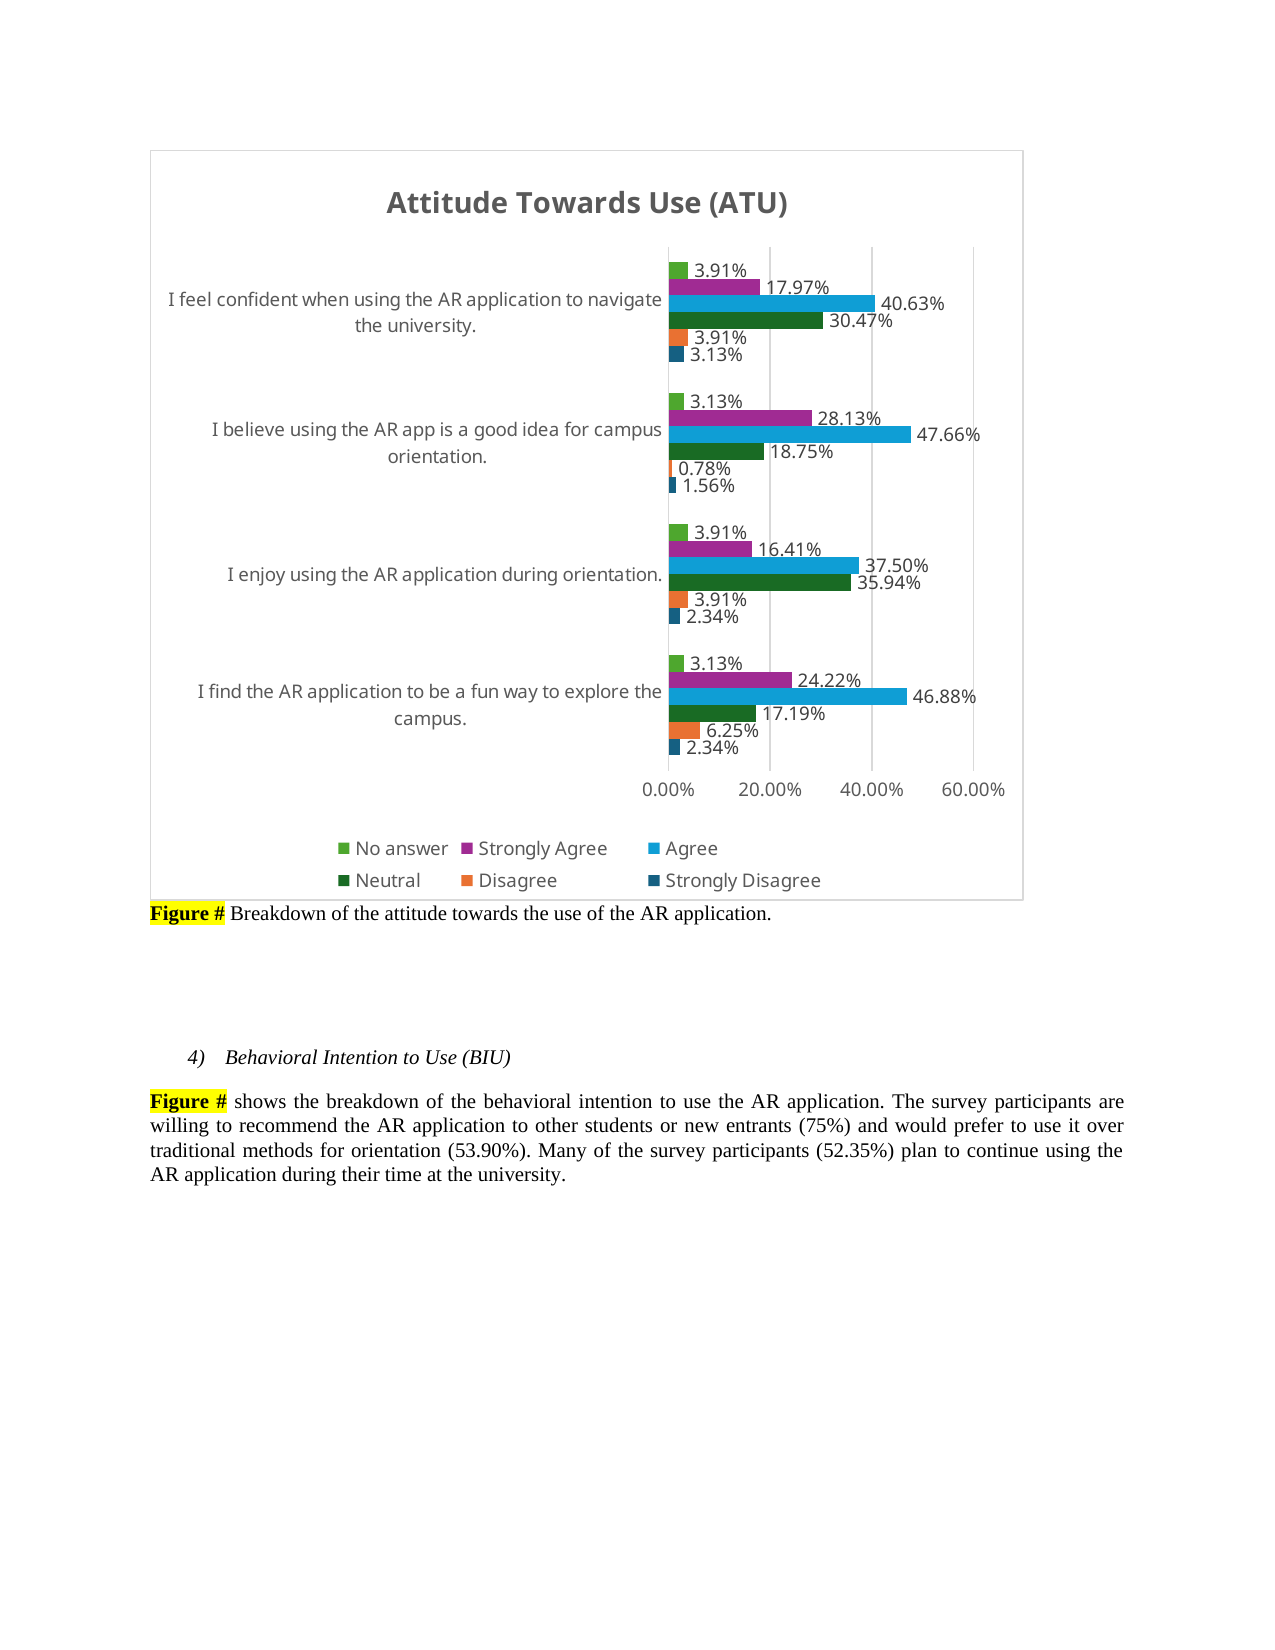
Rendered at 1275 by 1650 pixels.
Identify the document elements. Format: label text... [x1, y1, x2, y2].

text Figure # shows the breakdown of the behavioral intention to use the AR application. The survey participants are willing to recommend the AR application to other students or new entrants (75%) and would prefer to use it over traditional methods for orientation (53.90%). Many of the survey participants (52.35%) plan to continue using the AR application during their time at the university. [150, 1089, 1125, 1186]
list Behavioral Intention to Use (BIU) [187, 1045, 1125, 1069]
text Figure # Breakdown of the attitude towards the use of the AR application. [225, 901, 1125, 925]
